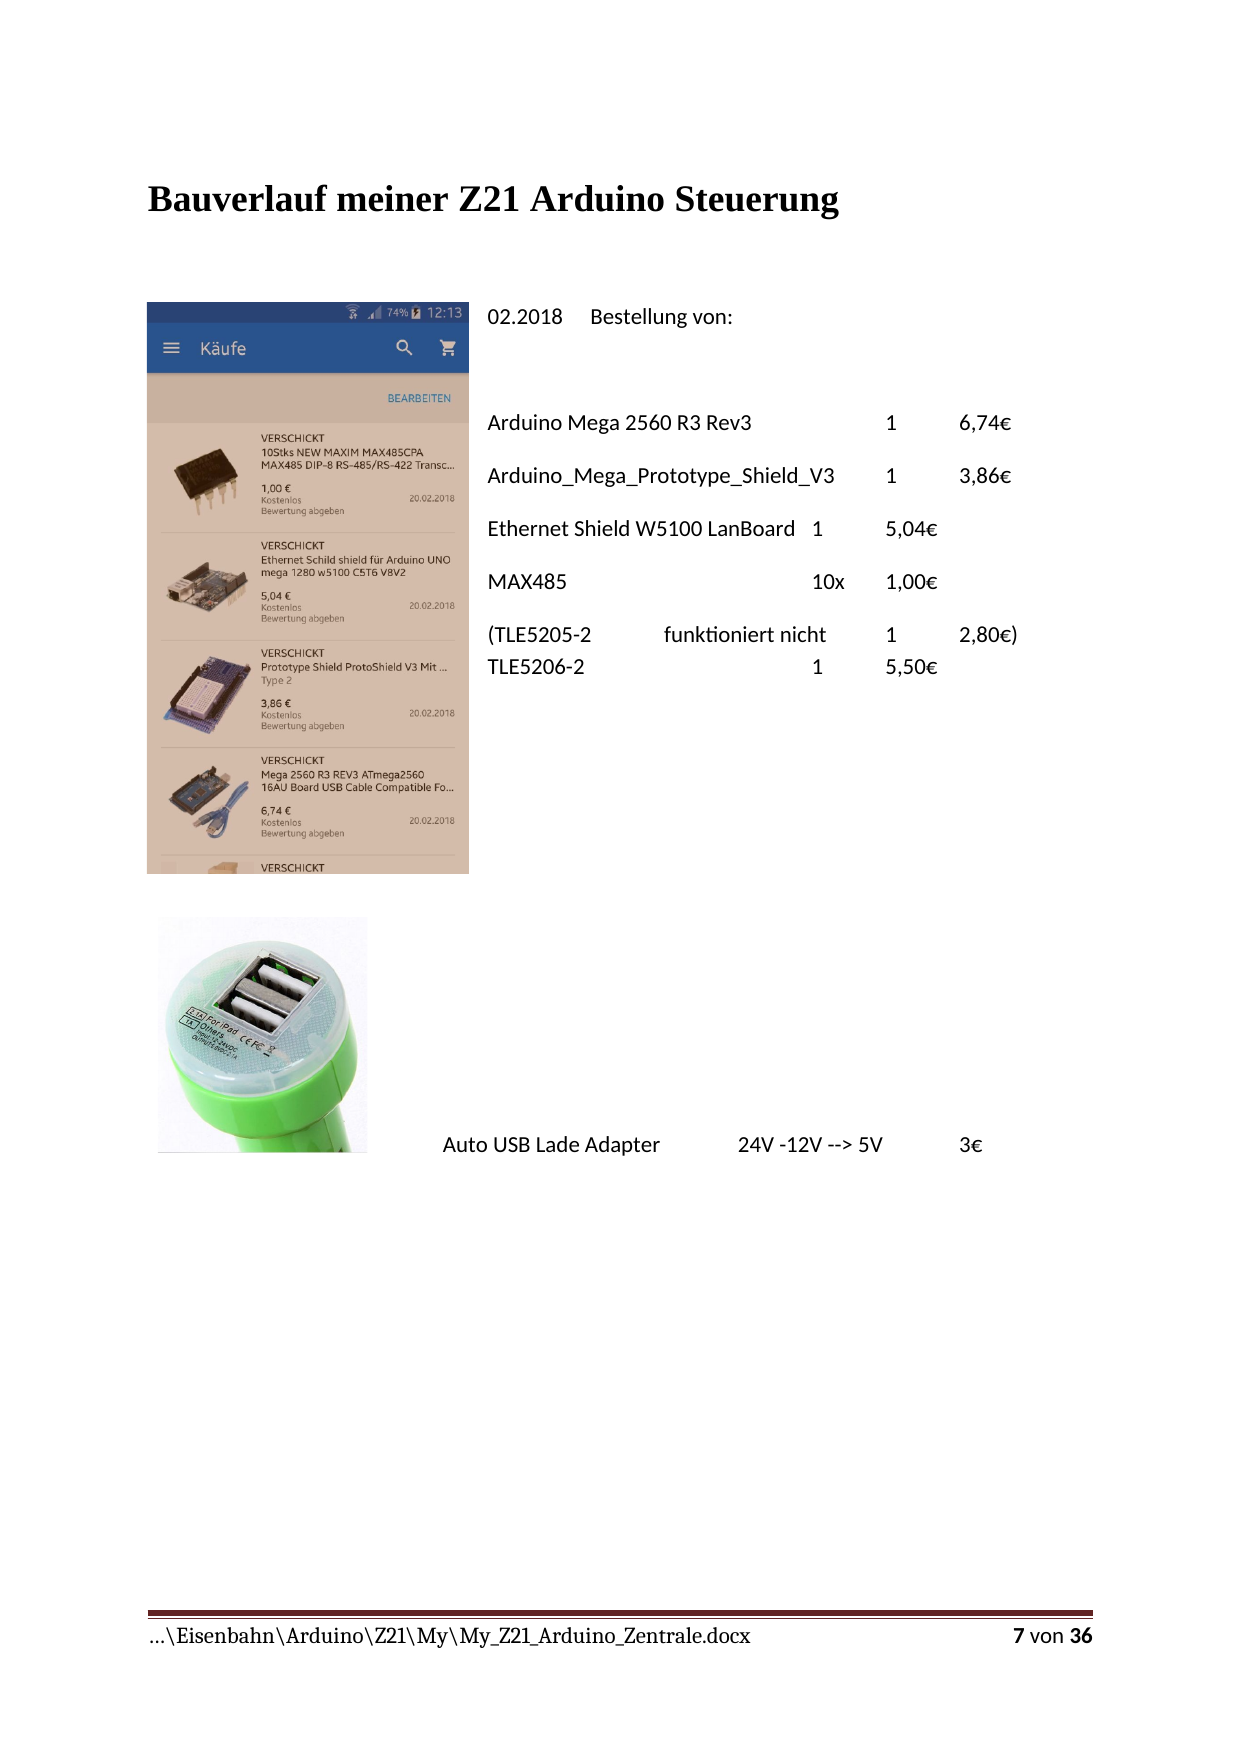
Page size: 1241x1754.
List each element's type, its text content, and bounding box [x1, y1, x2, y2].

text Arduino_Mega_Prototype_Shield_V3 1 3,86€ [469, 461, 1093, 489]
picture [157, 917, 368, 1153]
picture [146, 302, 469, 874]
text MAX485 10x 1,00€ [469, 567, 1093, 595]
text Ethernet Shield W5100 LanBoard 1 5,04€ [469, 514, 1093, 542]
text Arduino Mega 2560 R3 Rev3 1 6,74€ [469, 408, 1093, 436]
text (TLE5205-2 funktioniert nicht 1 2,80€) TLE5206-2 1 5,50€ [469, 620, 1093, 680]
text Auto USB Lade Adapter 24V -12V --> 5V 3€ [148, 917, 1093, 1158]
subtitle Bauverlauf meiner Z21 Arduino Steuerung [148, 177, 1093, 220]
text 02.2018 Bestellung von: [469, 302, 1093, 330]
